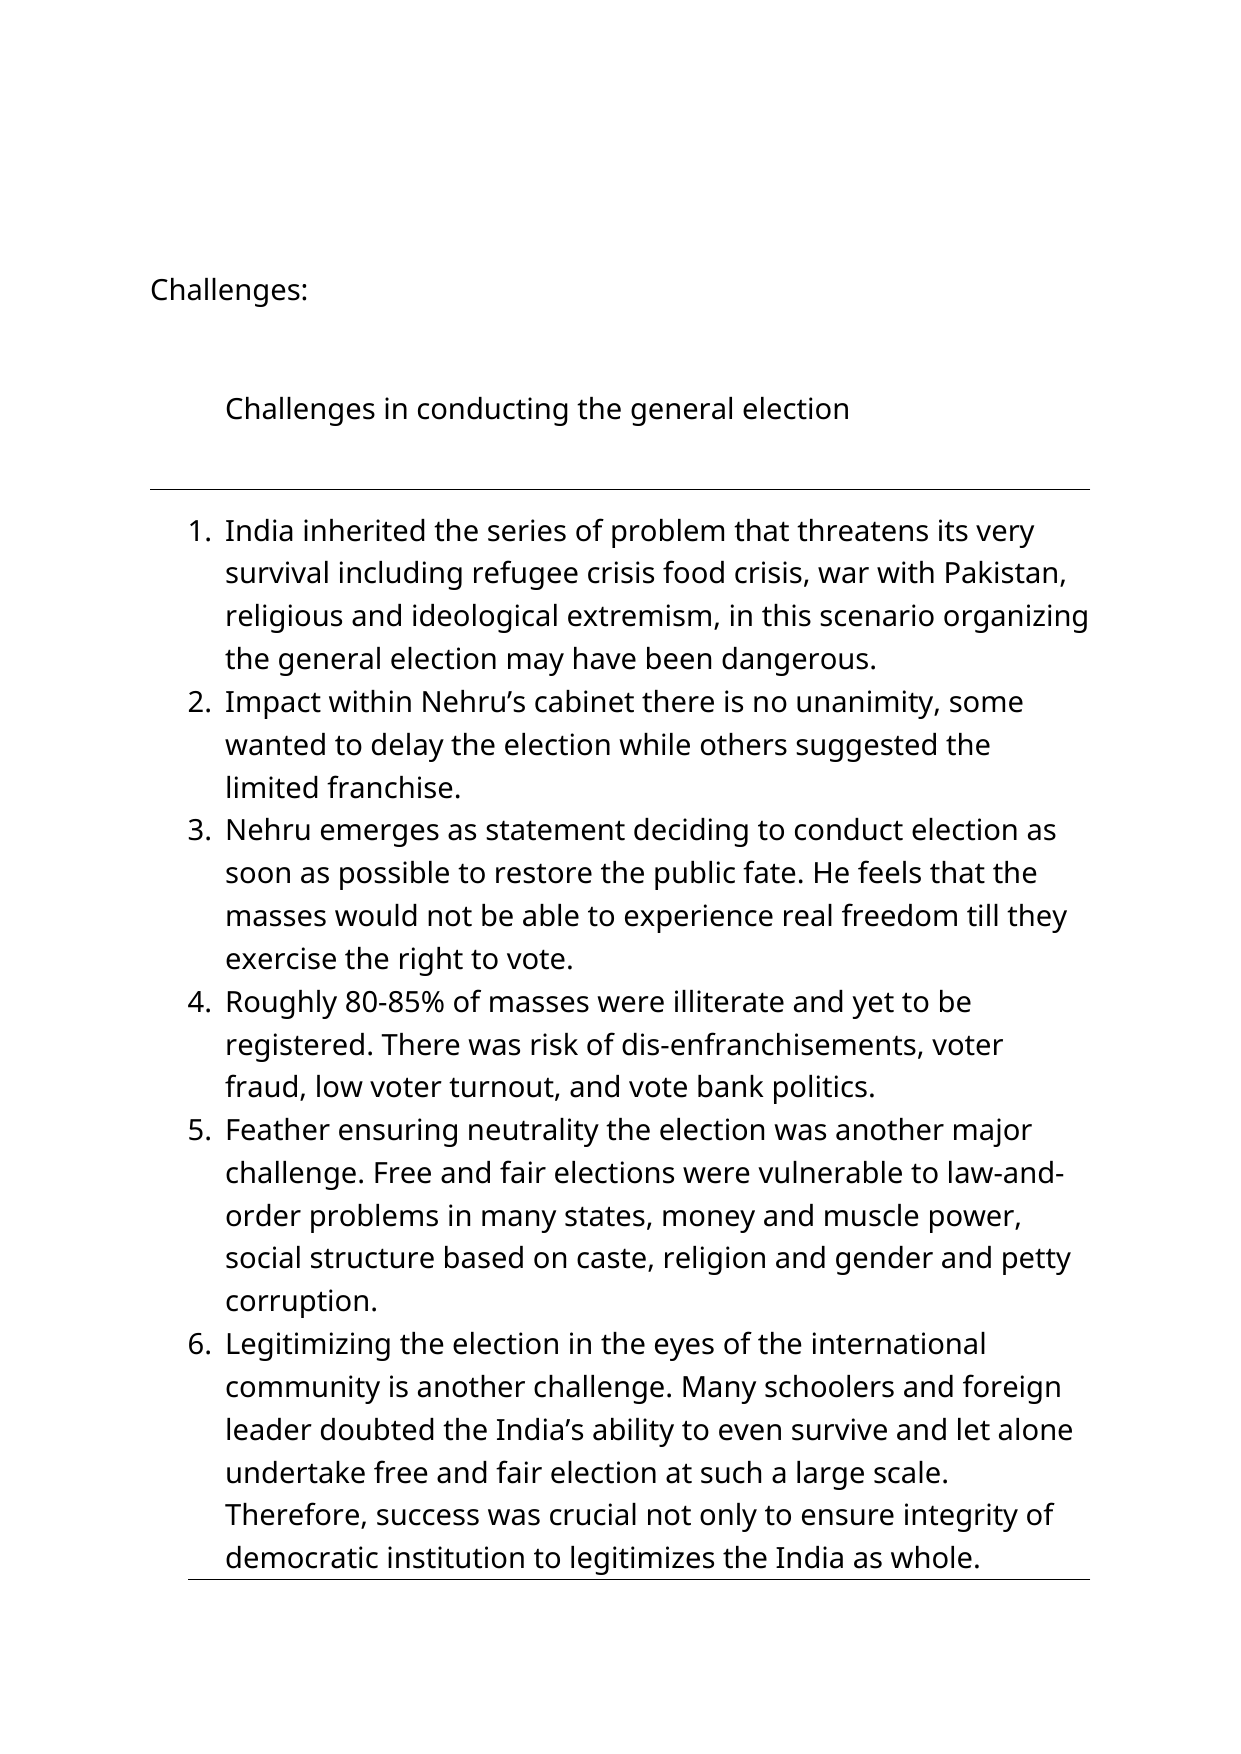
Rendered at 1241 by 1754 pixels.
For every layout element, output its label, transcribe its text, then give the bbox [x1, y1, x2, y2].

text Challenges in conducting the general election [150, 388, 1090, 428]
list India inherited the series of problem that threatens its very survival including refugee crisis food crisis, war with Pakistan, religious and ideological extremism, in this scenario organizing the general election may have been dangerous. [187, 510, 1090, 678]
text Challenges: [150, 269, 1090, 309]
list Impact within Nehru’s cabinet there is no unanimity, some wanted to delay the election while others suggested the limited franchise. [187, 681, 1090, 807]
list Feather ensuring neutrality the election was another major challenge. Free and fair elections were vulnerable to law-and-order problems in many states, money and muscle power, social structure based on caste, religion and gender and petty corruption. [187, 1109, 1090, 1320]
list Roughly 80-85% of masses were illiterate and yet to be registered. There was risk of dis-enfranchisements, voter fraud, low voter turnout, and vote bank politics. [187, 981, 1090, 1106]
list Nehru emerges as statement deciding to conduct election as soon as possible to restore the public fate. He feels that the masses would not be able to experience real freedom till they exercise the right to vote. [187, 810, 1090, 978]
list Legitimizing the election in the eyes of the international community is another challenge. Many schoolers and foreign leader doubted the India’s ability to even survive and let alone undertake free and fair election at such a large scale. Therefore, success was crucial not only to ensure integrity of democratic institution to legitimizes the India as whole. [187, 1323, 1090, 1580]
